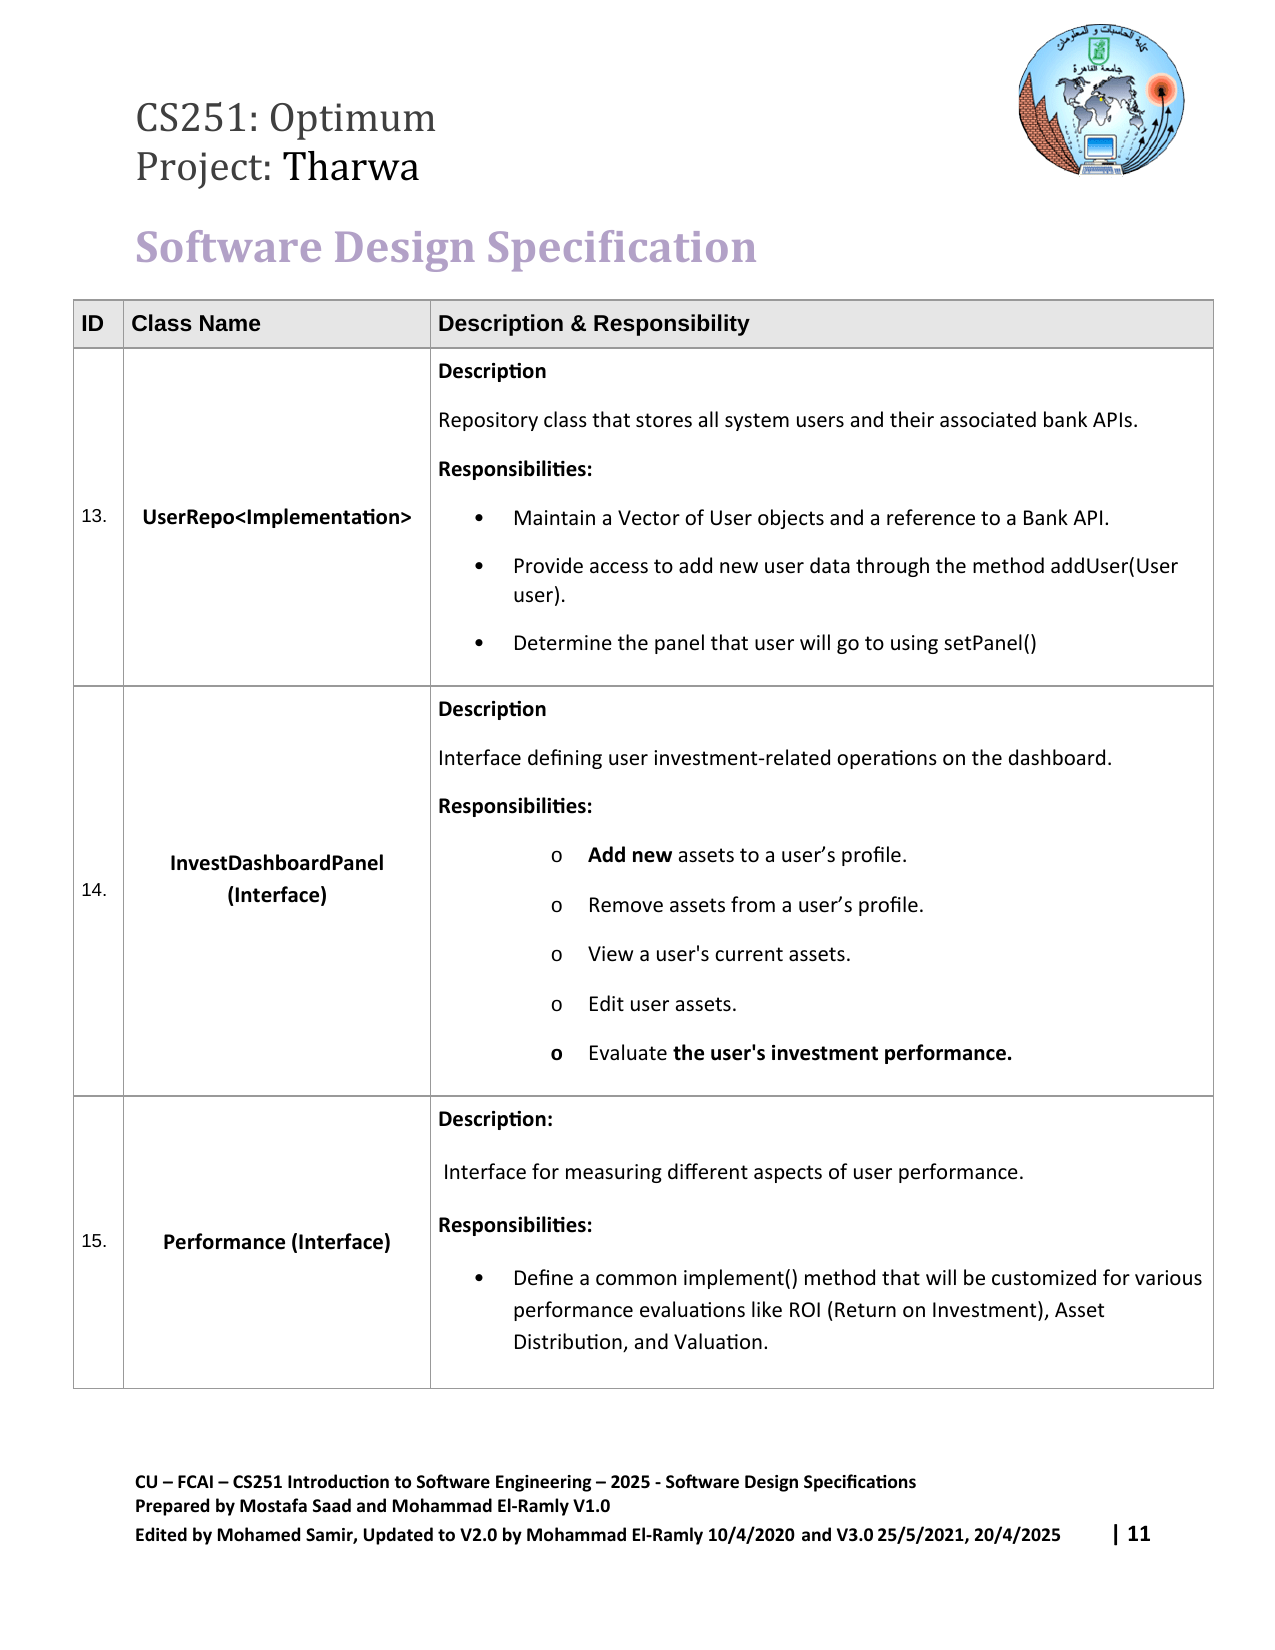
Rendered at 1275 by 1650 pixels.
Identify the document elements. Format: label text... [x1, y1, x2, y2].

table_cell 14. [74, 687, 123, 1095]
table_cell 13. [74, 349, 123, 685]
table_cell Description: Interface for measuring different aspects of user performance. Responsibilities: Define a common implement() method that will be customized for various performance evaluations like ROI (Return on Investment), Asset Distribution, and Valuation. [431, 1097, 1213, 1388]
table_header Description & Responsibility [431, 301, 1213, 347]
table_header Class Name [124, 301, 430, 347]
table_cell Performance (Interface) [124, 1097, 430, 1388]
table_cell Description Repository class that stores all system users and their associated bank APIs. Responsibilities: Maintain a Vector of User objects and a reference to a Bank API. Provide access to add new user data through the method addUser(User user). Determine the panel that user will go to using setPanel() [431, 349, 1213, 685]
table_cell InvestDashboardPanel (Interface) [124, 687, 430, 1095]
table_cell UserRepo<Implementation> [124, 349, 430, 685]
table_header ID [74, 301, 123, 347]
picture [1018, 24, 1186, 180]
table_cell 15. [74, 1097, 123, 1388]
table_cell Description Interface defining user investment-related operations on the dashboard. Responsibilities: Add new assets to a user’s profile. Remove assets from a user’s profile. View a user's current assets. Edit user assets. Evaluate the user's investment performance. [431, 687, 1213, 1095]
